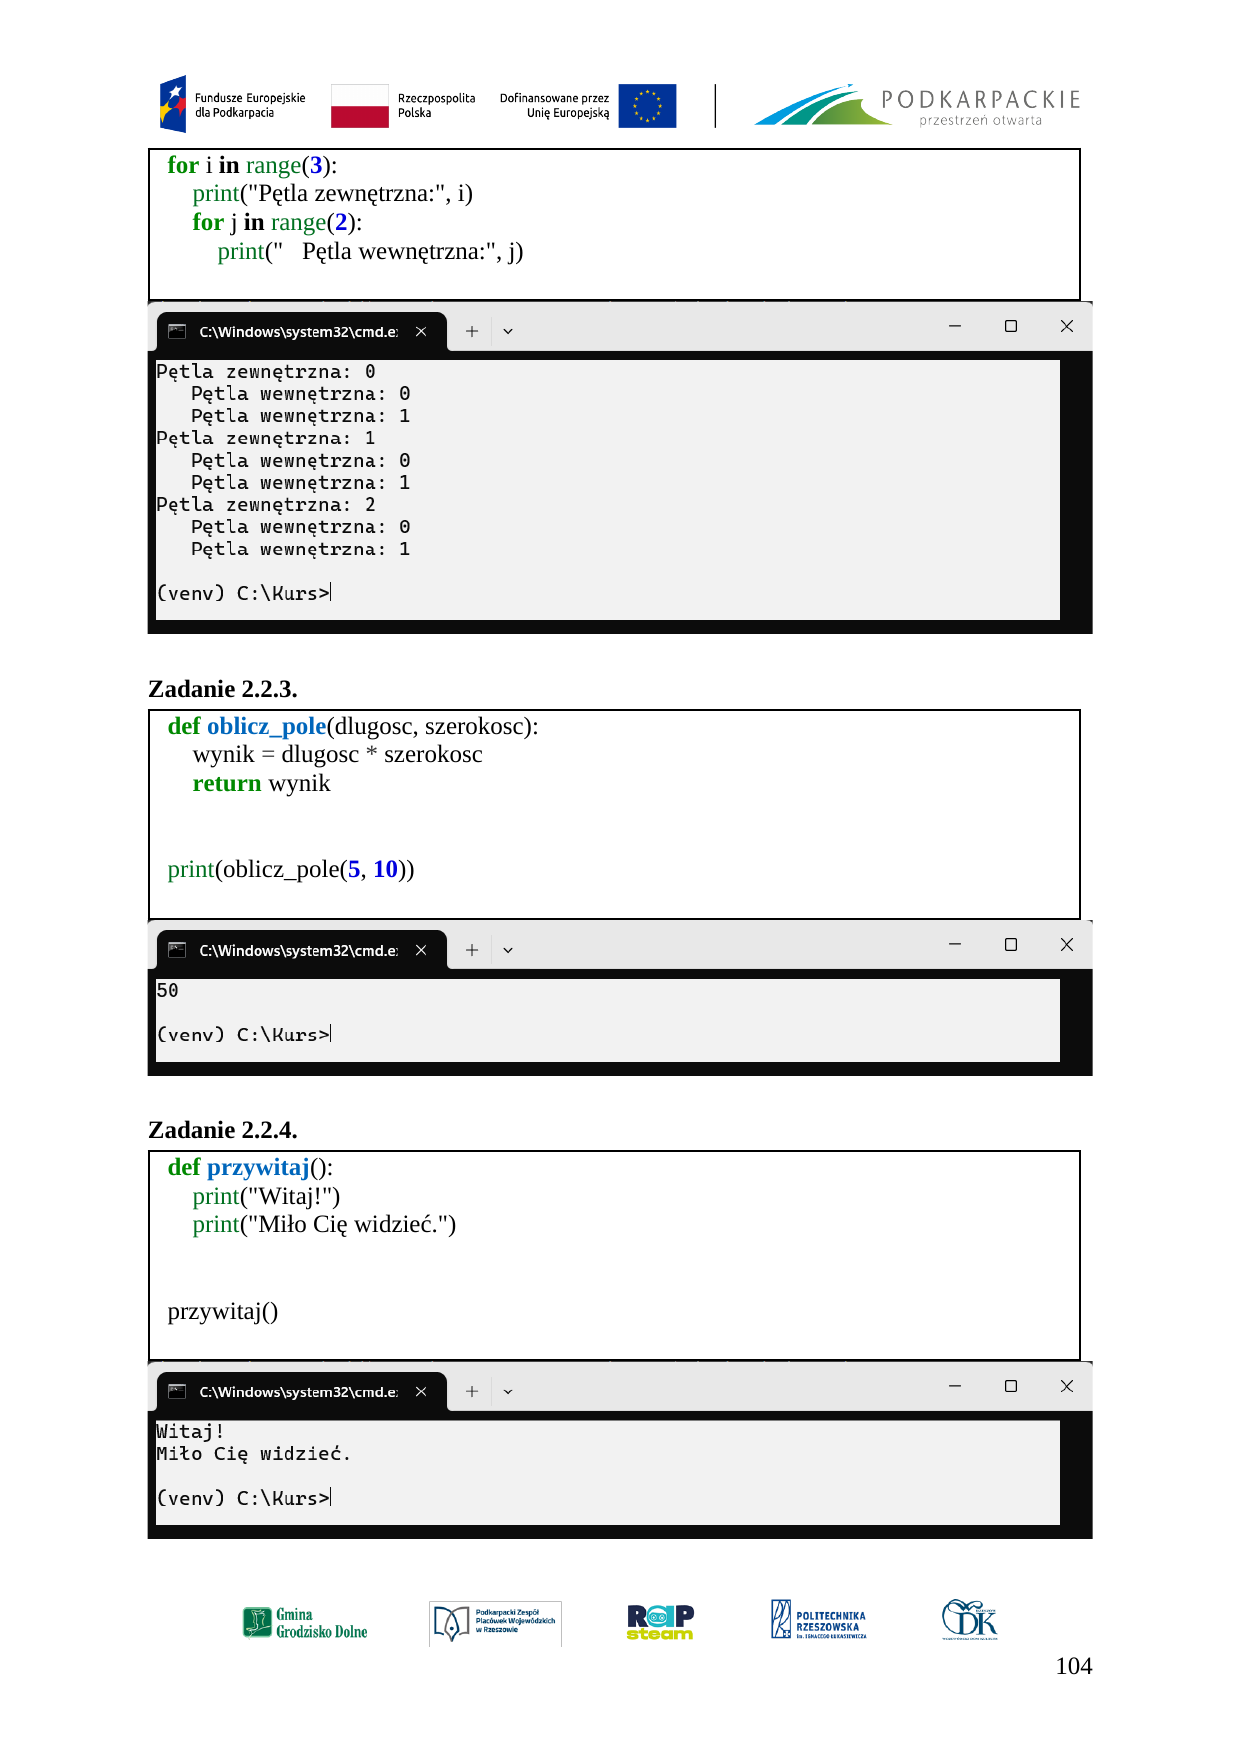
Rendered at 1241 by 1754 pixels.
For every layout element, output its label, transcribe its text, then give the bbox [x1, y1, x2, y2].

table_header [150, 711, 1079, 918]
picture [147, 1361, 1093, 1539]
picture [242, 1585, 998, 1652]
text Zadanie 2.2.3. [148, 674, 1092, 703]
picture [147, 60, 1093, 148]
table_header [150, 150, 1079, 299]
picture [147, 301, 1093, 634]
picture [147, 920, 1093, 1076]
table_header [150, 1152, 1079, 1359]
text Zadanie 2.2.4. [148, 1115, 1092, 1144]
